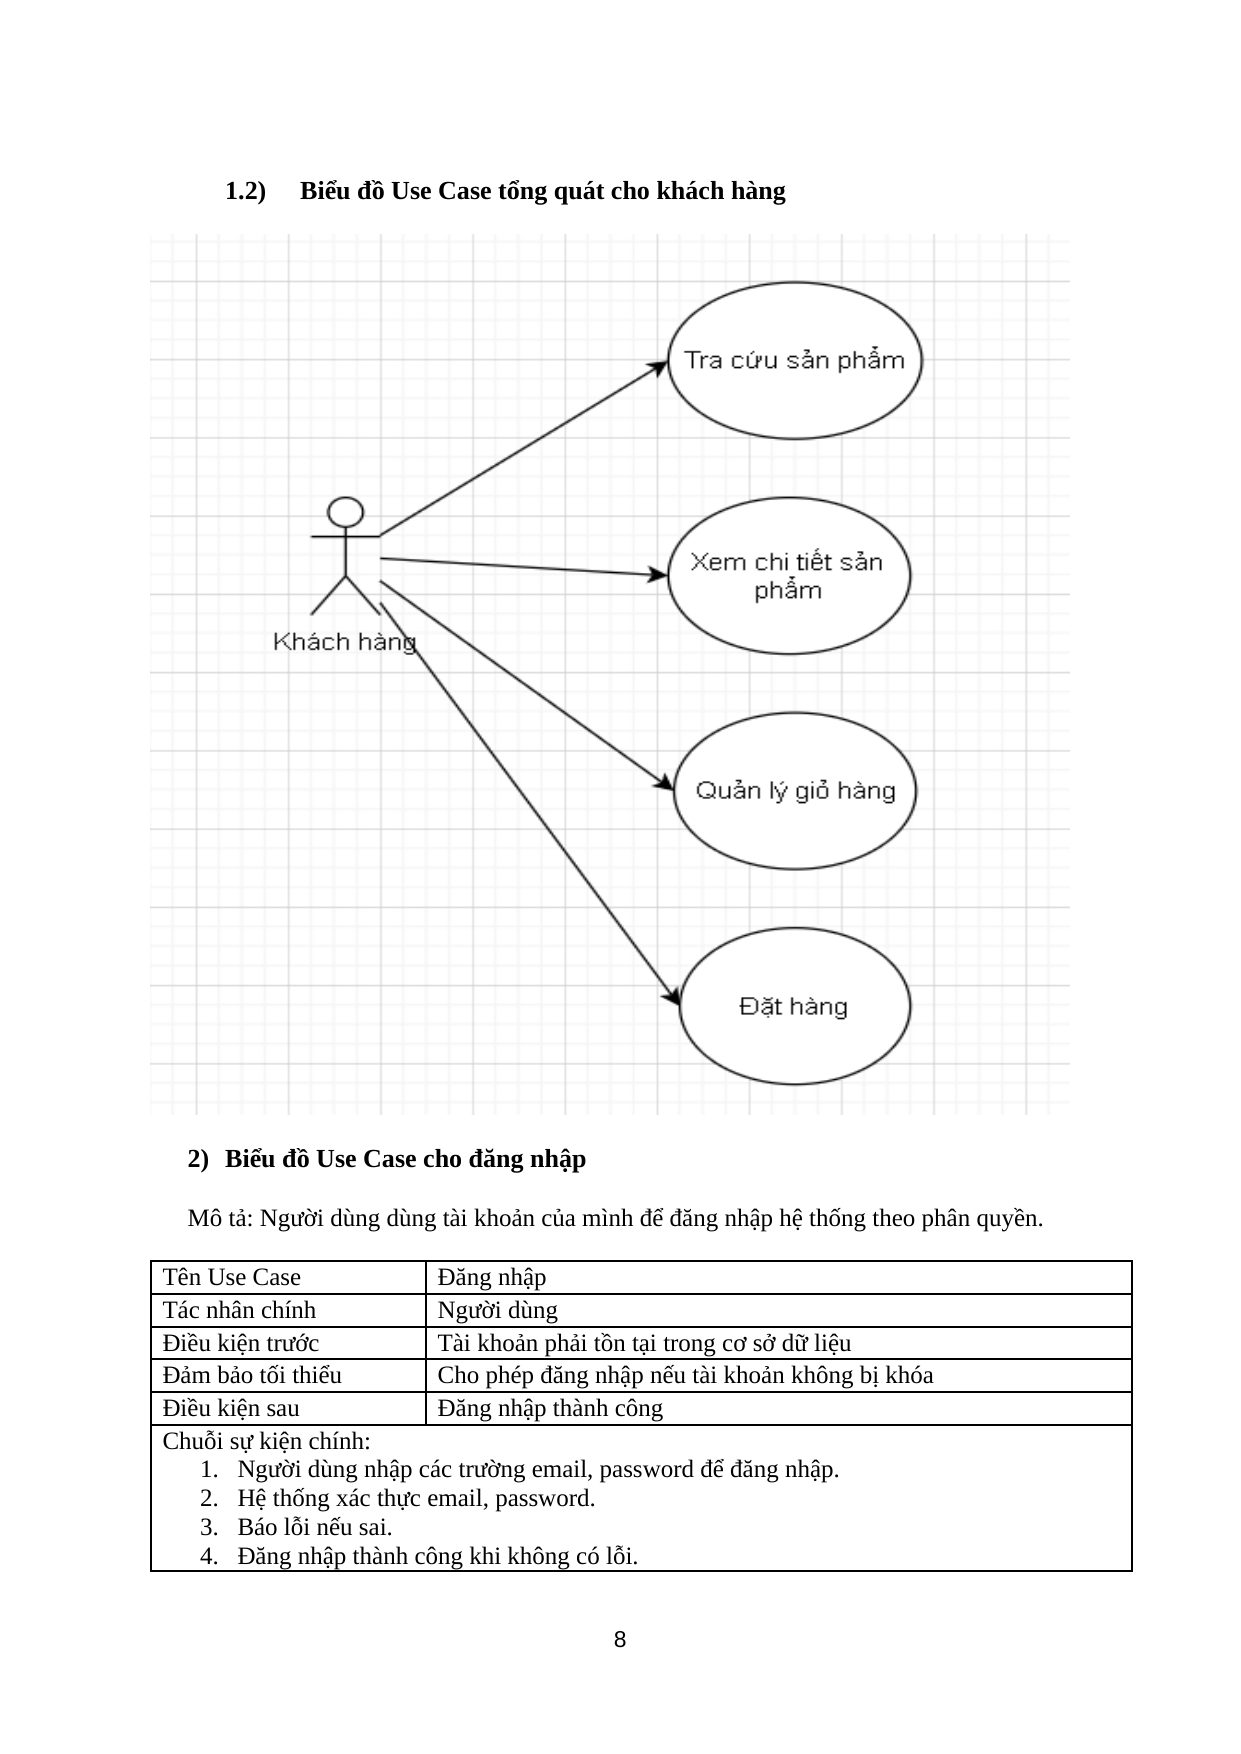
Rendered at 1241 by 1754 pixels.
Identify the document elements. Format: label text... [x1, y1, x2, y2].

table_cell Điều kiện sau [152, 1393, 425, 1424]
list Biểu đồ Use Case cho đăng nhập [187, 1143, 1090, 1173]
table_cell Người dùng [427, 1295, 1131, 1326]
text Mô tả: Người dùng dùng tài khoản của mình để đăng nhập hệ thống theo phân quyền. [150, 1203, 1090, 1231]
table_cell Tài khoản phải tồn tại trong cơ sở dữ liệu [427, 1328, 1131, 1358]
table_header Đăng nhập [427, 1262, 1131, 1293]
table_cell Đăng nhập thành công [427, 1393, 1131, 1424]
table_cell Đảm bảo tối thiểu [152, 1360, 425, 1391]
table_cell Điều kiện trước [152, 1328, 425, 1358]
table_cell Tác nhân chính [152, 1295, 425, 1326]
picture [150, 234, 1070, 1115]
table_cell Chuỗi sự kiện chính: Người dùng nhập các trường email, password để đăng nhập. Hệ thống xác thực email, password. Báo lỗi nếu sai. Đăng nhập thành công khi không có lỗi. [152, 1426, 1131, 1569]
table_cell Cho phép đăng nhập nếu tài khoản không bị khóa [427, 1360, 1131, 1391]
list Biểu đồ Use Case tổng quát cho khách hàng [225, 175, 1090, 205]
table_header Tên Use Case [152, 1262, 425, 1293]
